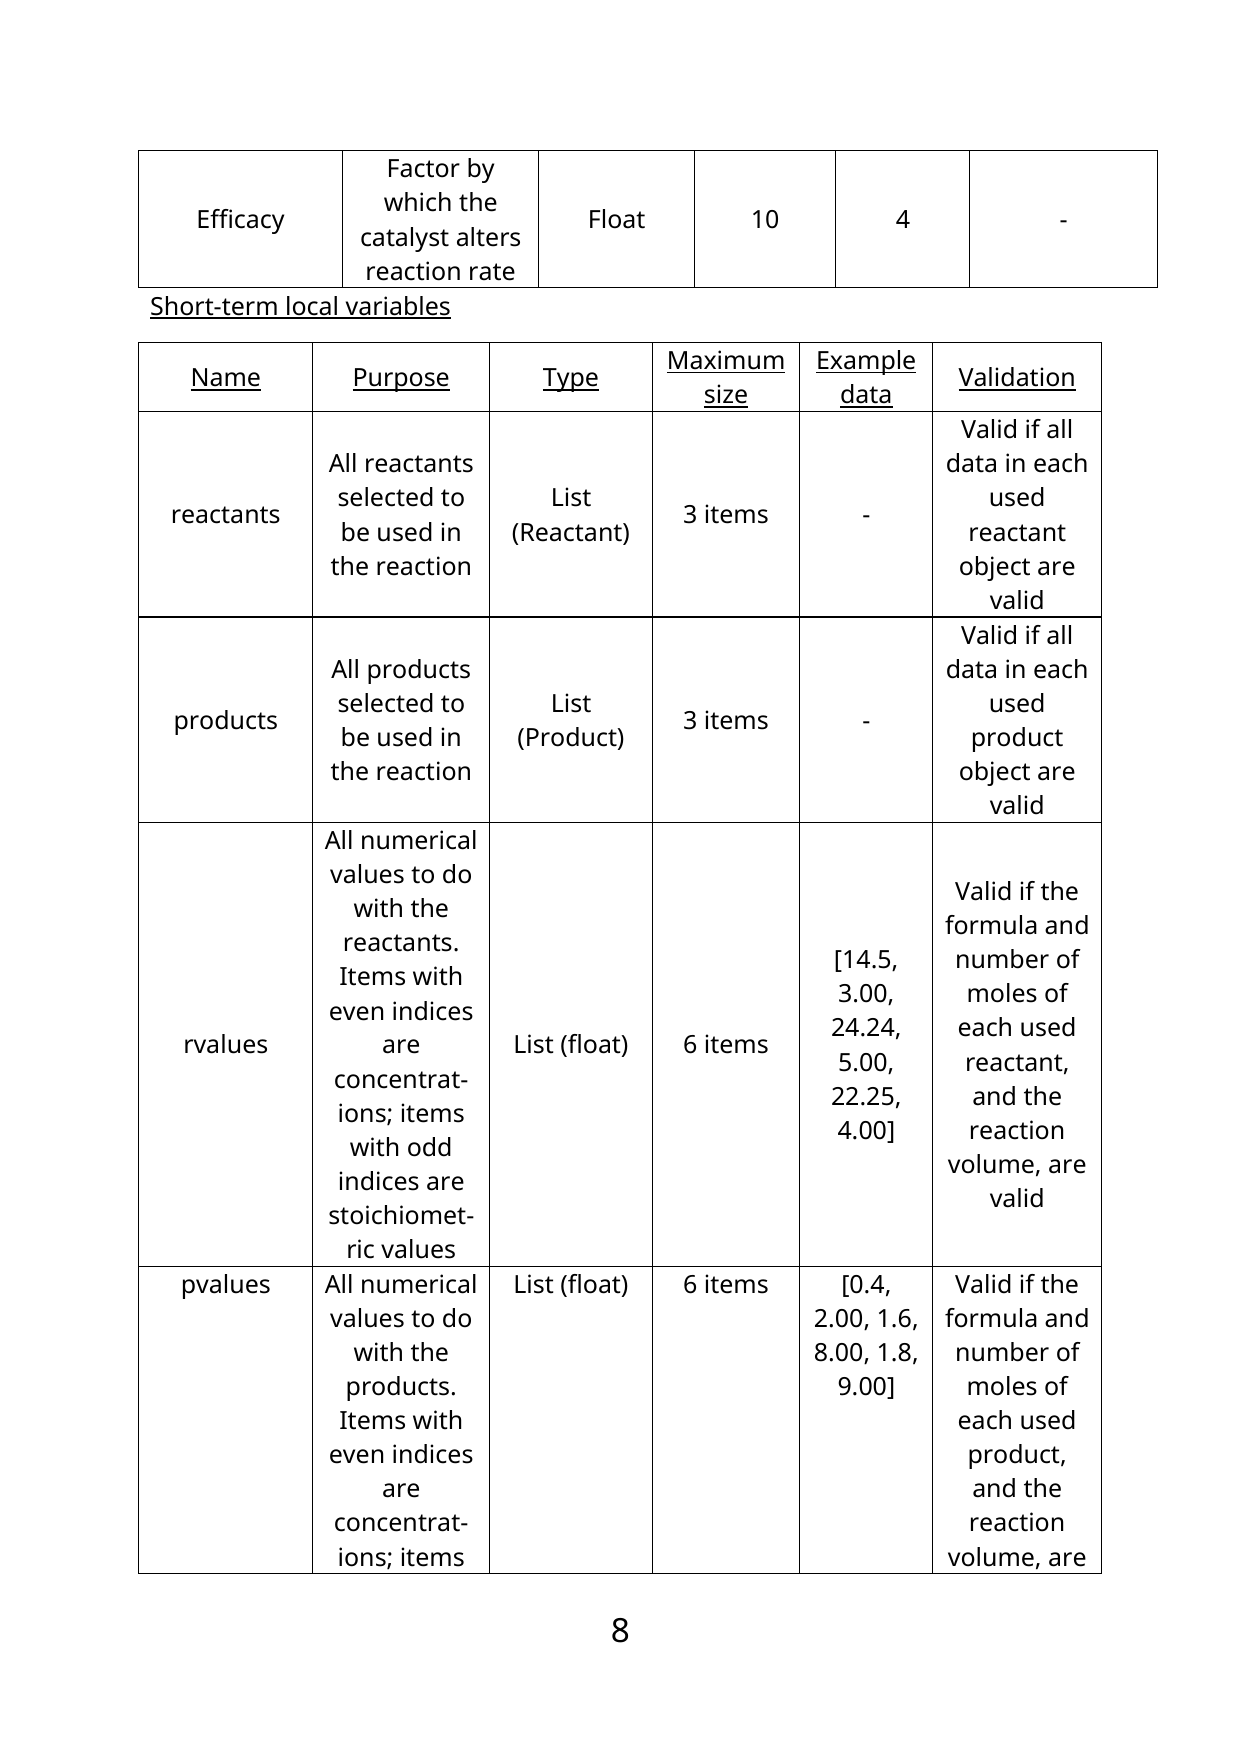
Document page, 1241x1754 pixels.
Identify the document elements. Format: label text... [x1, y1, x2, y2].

table_cell Efficacy [139, 151, 342, 287]
table_cell 6 items [653, 823, 799, 1266]
table_cell - [800, 412, 932, 616]
table_header Validation [933, 343, 1101, 411]
table_cell - [800, 618, 932, 822]
table_cell Factor by which the catalyst alters reaction rate [343, 151, 538, 287]
table_cell List (Reactant) [490, 412, 652, 616]
table_cell products [139, 618, 312, 822]
table_cell Valid if all data in each used reactant object are valid [933, 412, 1101, 616]
table_header Purpose [313, 343, 489, 411]
table_cell 10 [695, 151, 835, 287]
table_cell Valid if all data in each used product object are valid [933, 618, 1101, 822]
table_cell 3 items [653, 412, 799, 616]
table_cell - [970, 151, 1157, 287]
table_cell reactants [139, 412, 312, 616]
table_header Type [490, 343, 652, 411]
table_cell List (float) [490, 823, 652, 1266]
table_cell 3 items [653, 618, 799, 822]
table_header Example data [800, 343, 932, 411]
table_cell All reactants selected to be used in the reaction [313, 412, 489, 616]
table_header Name [139, 343, 312, 411]
text Short-term local variables [150, 288, 1090, 322]
table_cell All numerical values to do with the reactants. Items with even indices are concentrat-ions; items with odd indices are stoichiomet-ric values [313, 823, 489, 1266]
table_cell List (float) [490, 1267, 652, 1573]
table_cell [800, 1267, 932, 1573]
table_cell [933, 1267, 1101, 1573]
table_cell pvalues [139, 1267, 312, 1573]
table_cell All products selected to be used in the reaction [313, 618, 489, 822]
table_cell 4 [836, 151, 969, 287]
table_cell 6 items [653, 1267, 799, 1573]
table_cell [14.5, 3.00, 24.24, 5.00, 22.25, 4.00] [800, 823, 932, 1266]
table_cell List (Product) [490, 618, 652, 822]
table_cell Valid if the formula and number of moles of each used reactant, and the reaction volume, are valid [933, 823, 1101, 1266]
table_cell Float [539, 151, 694, 287]
table_header Maximum size [653, 343, 799, 411]
table_cell rvalues [139, 823, 312, 1266]
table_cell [313, 1267, 489, 1573]
